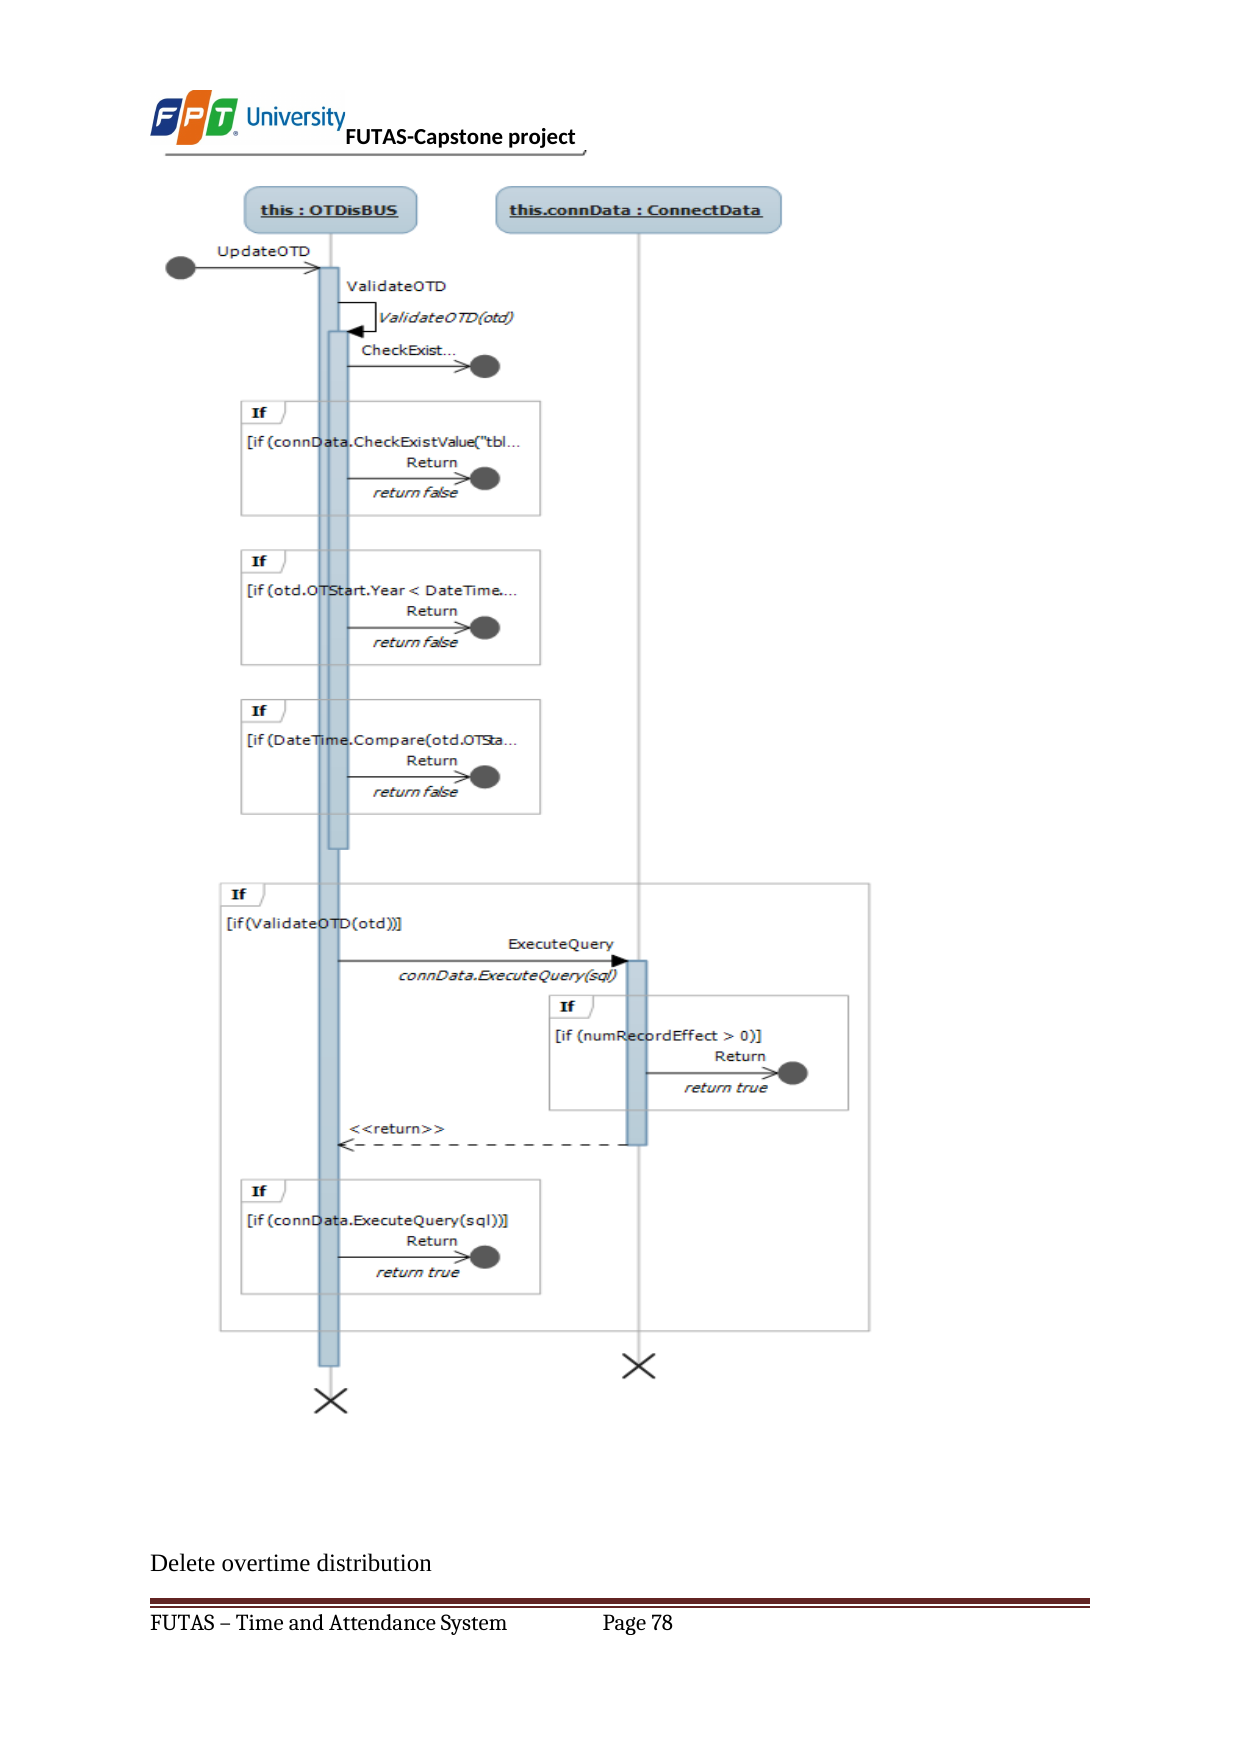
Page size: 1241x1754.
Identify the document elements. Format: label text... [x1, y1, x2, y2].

text Delete overtime distribution [150, 1548, 1090, 1577]
picture [150, 90, 346, 145]
picture [150, 150, 1070, 1416]
